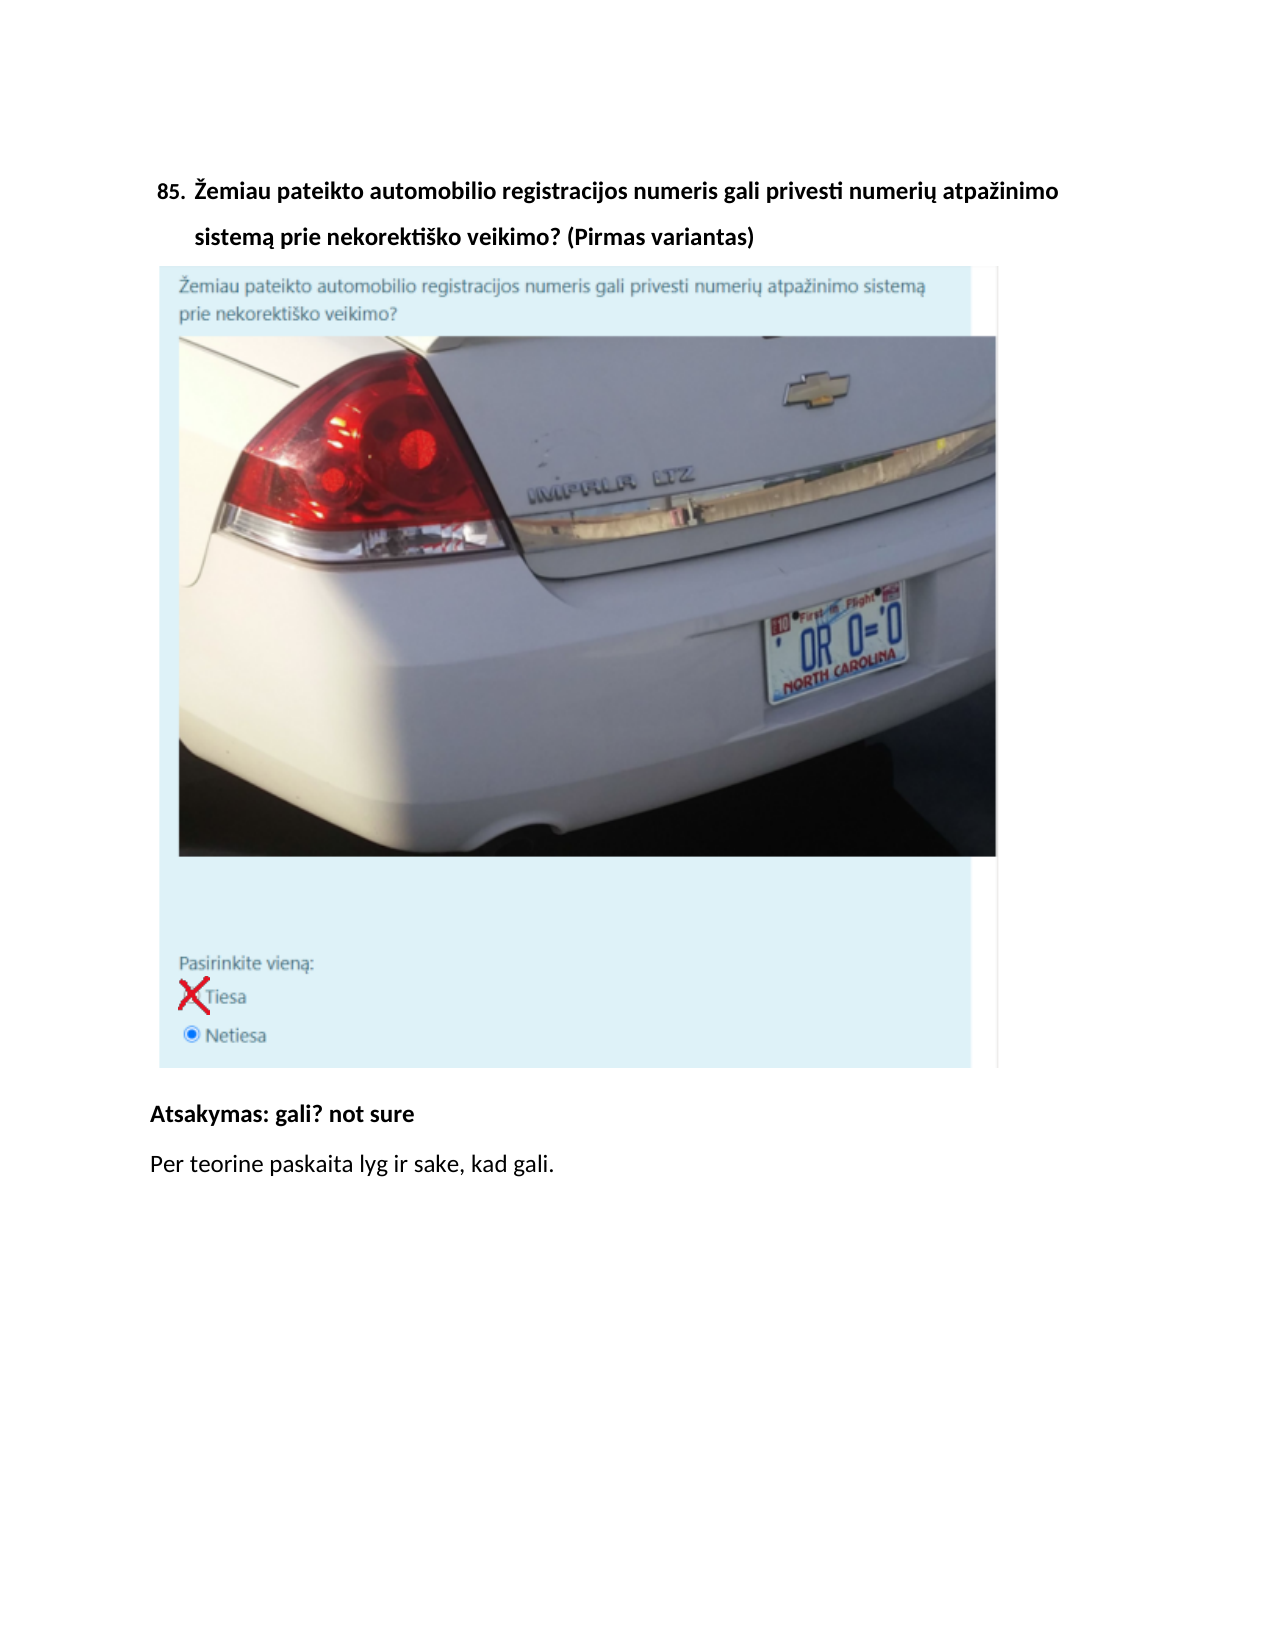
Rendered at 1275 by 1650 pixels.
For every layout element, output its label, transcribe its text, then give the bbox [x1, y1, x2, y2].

picture [159, 266, 999, 1068]
text Per teorine paskaita lyg ir sake, kad gali. [150, 1148, 1125, 1179]
text Atsakymas: gali? not sure [150, 1099, 1125, 1129]
subtitle Žemiau pateikto automobilio registracijos numeris gali privesti numerių atpažinimo sistemą prie nekorektiško veikimo? (Pirmas variantas) [157, 175, 1125, 251]
